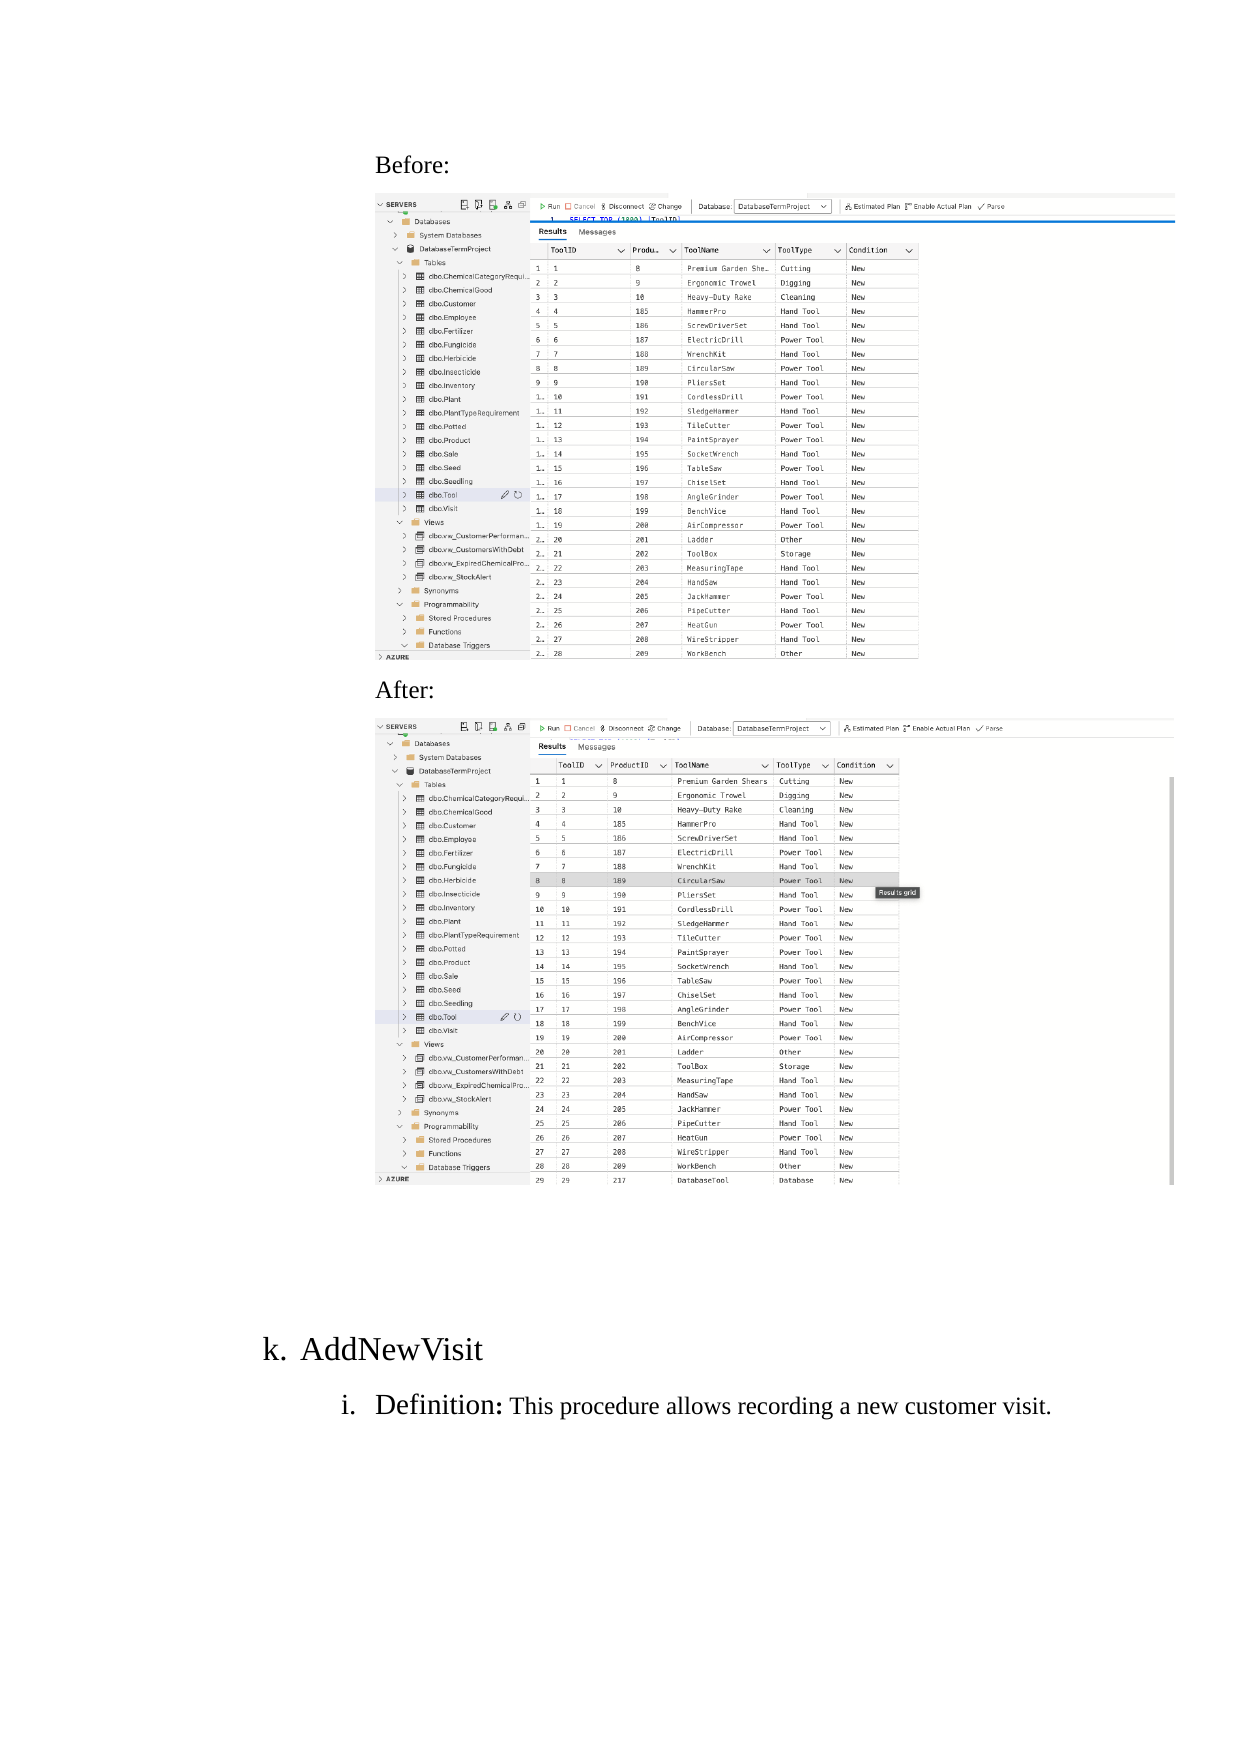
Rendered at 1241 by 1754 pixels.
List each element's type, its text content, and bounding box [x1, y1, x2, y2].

picture [375, 718, 1174, 1185]
picture [375, 193, 1175, 660]
list Definition: This procedure allows recording a new customer visit. [356, 1387, 1090, 1420]
list Before: [375, 150, 1090, 179]
list AddNewVisit [262, 1329, 1090, 1368]
list After: [375, 675, 1090, 704]
